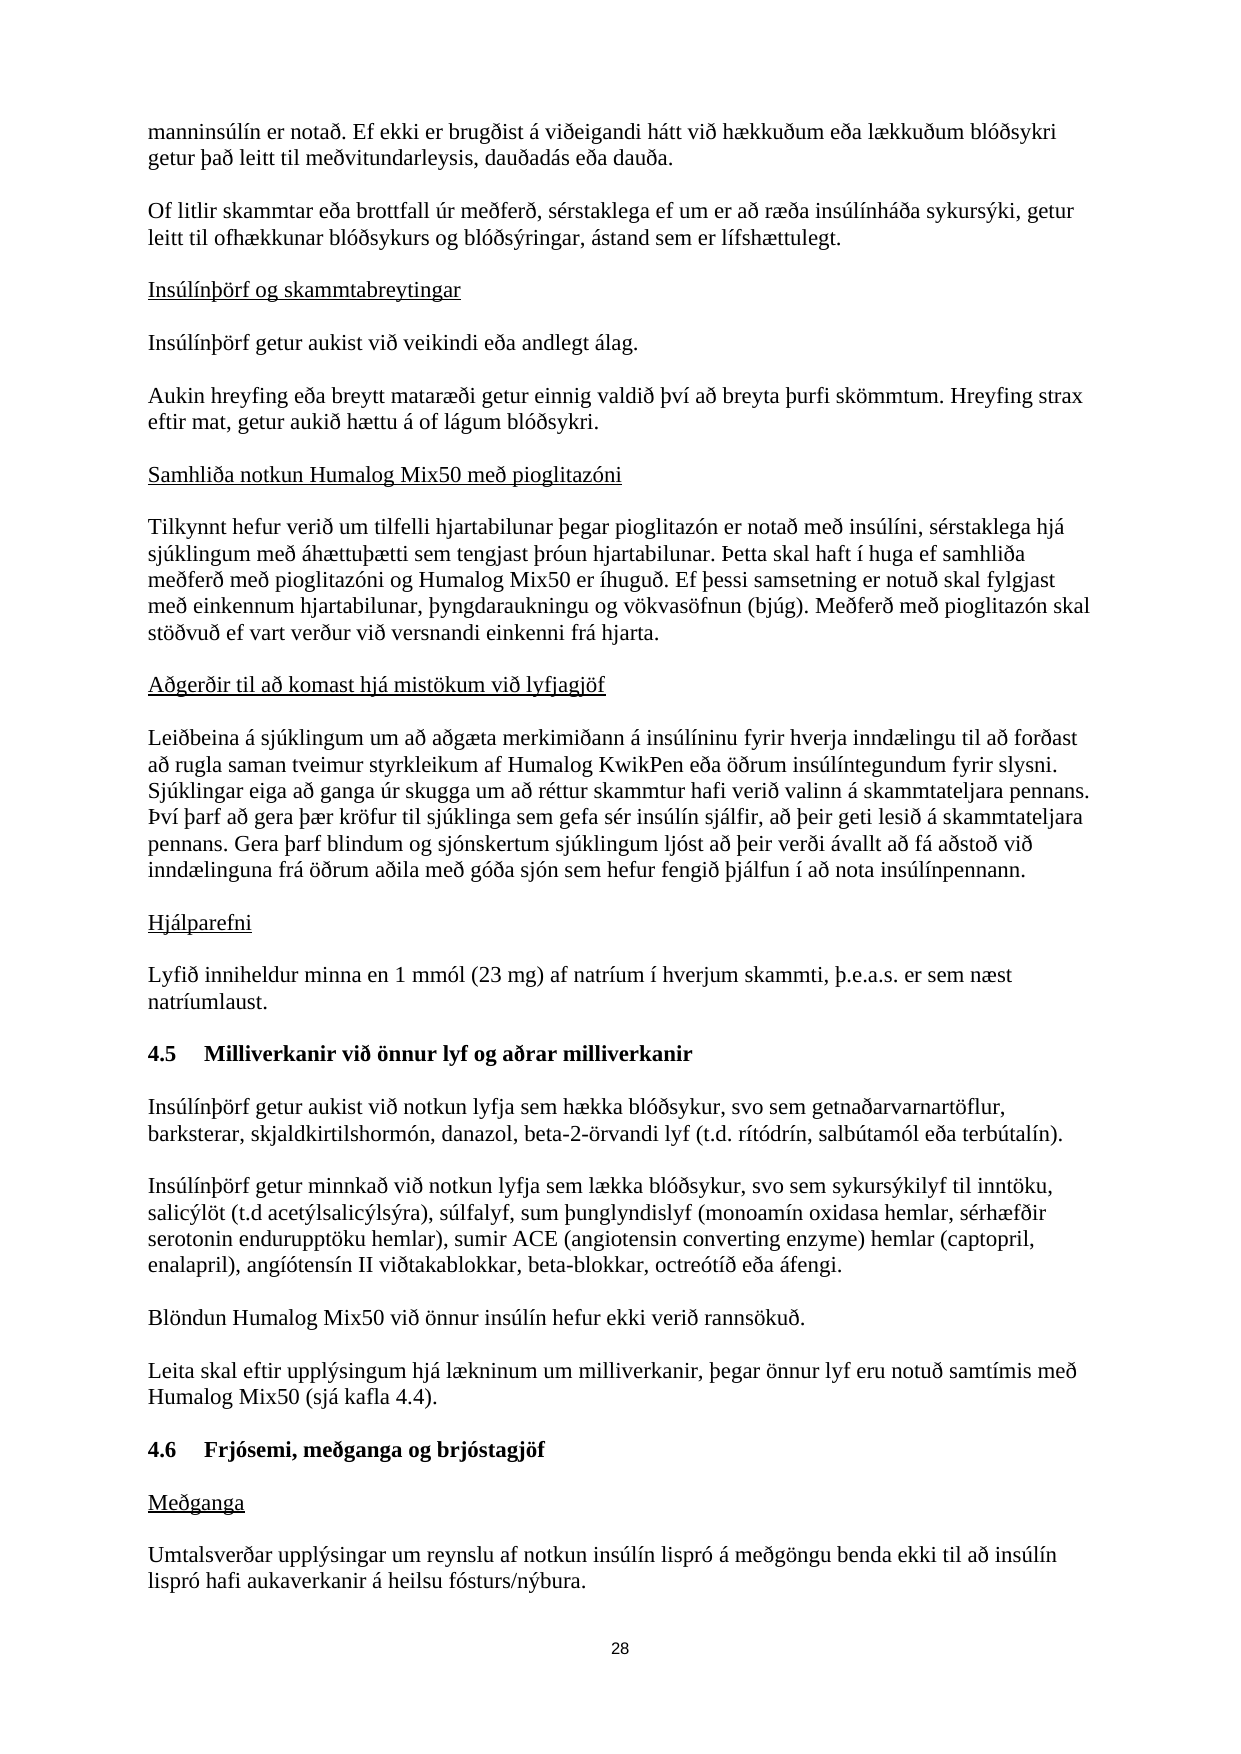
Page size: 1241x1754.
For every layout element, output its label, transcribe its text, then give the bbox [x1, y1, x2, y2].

text Leita skal eftir upplýsingum hjá lækninum um milliverkanir, þegar önnur lyf eru notuð samtímis með Humalog Mix50 (sjá kafla 4.4). [148, 1357, 1093, 1409]
text Insúlínþörf og skammtabreytingar [148, 276, 1093, 303]
text Aðgerðir til að komast hjá mistökum við lyfjagjöf [148, 672, 1093, 698]
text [148, 118, 1093, 171]
text Hjálparefni [148, 909, 1093, 935]
text 4.6 Frjósemi, meðganga og brjóstagjöf [148, 1436, 1093, 1462]
text Insúlínþörf getur aukist við notkun lyfja sem hækka blóðsykur, svo sem getnaðarvarnartöflur, barksterar, skjaldkirtilshormón, danazol, beta-2-örvandi lyf (t.d. rítódrín, salbútamól eða terbútalín). [148, 1093, 1093, 1146]
text Leiðbeina á sjúklingum um að aðgæta merkimiðann á insúlíninu fyrir hverja inndælingu til að forðast að rugla saman tveimur styrkleikum af Humalog KwikPen eða öðrum insúlíntegundum fyrir slysni. [148, 724, 1093, 777]
text Umtalsverðar upplýsingar um reynslu af notkun insúlín lispró á meðgöngu benda ekki til að insúlín lispró hafi aukaverkanir á heilsu fósturs/nýbura. [148, 1541, 1093, 1594]
text Insúlínþörf getur aukist við veikindi eða andlegt álag. [148, 329, 1093, 355]
text Lyfið inniheldur minna en 1 mmól (23 mg) af natríum í hverjum skammti, þ.e.a.s. er sem næst natríumlaust. [148, 961, 1093, 1014]
text Blöndun Humalog Mix50 við önnur insúlín hefur ekki verið rannsökuð. [148, 1304, 1093, 1330]
text Tilkynnt hefur verið um tilfelli hjartabilunar þegar pioglitazón er notað með insúlíni, sérstaklega hjá sjúklingum með áhættuþætti sem tengjast þróun hjartabilunar. Þetta skal haft í huga ef samhliða meðferð með pioglitazóni og Humalog Mix50 er íhuguð. Ef þessi samsetning er notuð skal fylgjast með einkennum hjartabilunar, þyngdaraukningu og vökvasöfnun (bjúg). Meðferð með pioglitazón skal stöðvuð ef vart verður við versnandi einkenni frá hjarta. [148, 513, 1093, 645]
text Meðganga [148, 1488, 1093, 1515]
text 4.5 Milliverkanir við önnur lyf og aðrar milliverkanir [148, 1041, 1093, 1067]
text Insúlínþörf getur minnkað við notkun lyfja sem lækka blóðsykur, svo sem sykursýkilyf til inntöku, salicýlöt (t.d acetýlsalicýlsýra), súlfalyf, sum þunglyndislyf (monoamín oxidasa hemlar, sérhæfðir serotonin endurupptöku hemlar), sumir ACE (angiotensin converting enzyme) hemlar (captopril, enalapril), angíótensín II viðtakablokkar, beta-blokkar, octreótíð eða áfengi. [148, 1172, 1093, 1278]
text Of litlir skammtar eða brottfall úr meðferð, sérstaklega ef um er að ræða insúlínháða sykursýki, getur leitt til ofhækkunar blóðsykurs og blóðsýringar, ástand sem er lífshættulegt. [148, 197, 1098, 250]
text Sjúklingar eiga að ganga úr skugga um að réttur skammtur hafi verið valinn á skammtateljara pennans. Því þarf að gera þær kröfur til sjúklinga sem gefa sér insúlín sjálfir, að þeir geti lesið á skammtateljara pennans. Gera þarf blindum og sjónskertum sjúklingum ljóst að þeir verði ávallt að fá aðstoð við inndælinguna frá öðrum aðila með góða sjón sem hefur fengið þjálfun í að nota insúlínpennann. [148, 777, 1093, 882]
text Samhliða notkun Humalog Mix50 með pioglitazóni [148, 461, 1093, 487]
text Aukin hreyfing eða breytt mataræði getur einnig valdið því að breyta þurfi skömmtum. Hreyfing strax eftir mat, getur aukið hættu á of lágum blóðsykri. [148, 382, 1093, 434]
